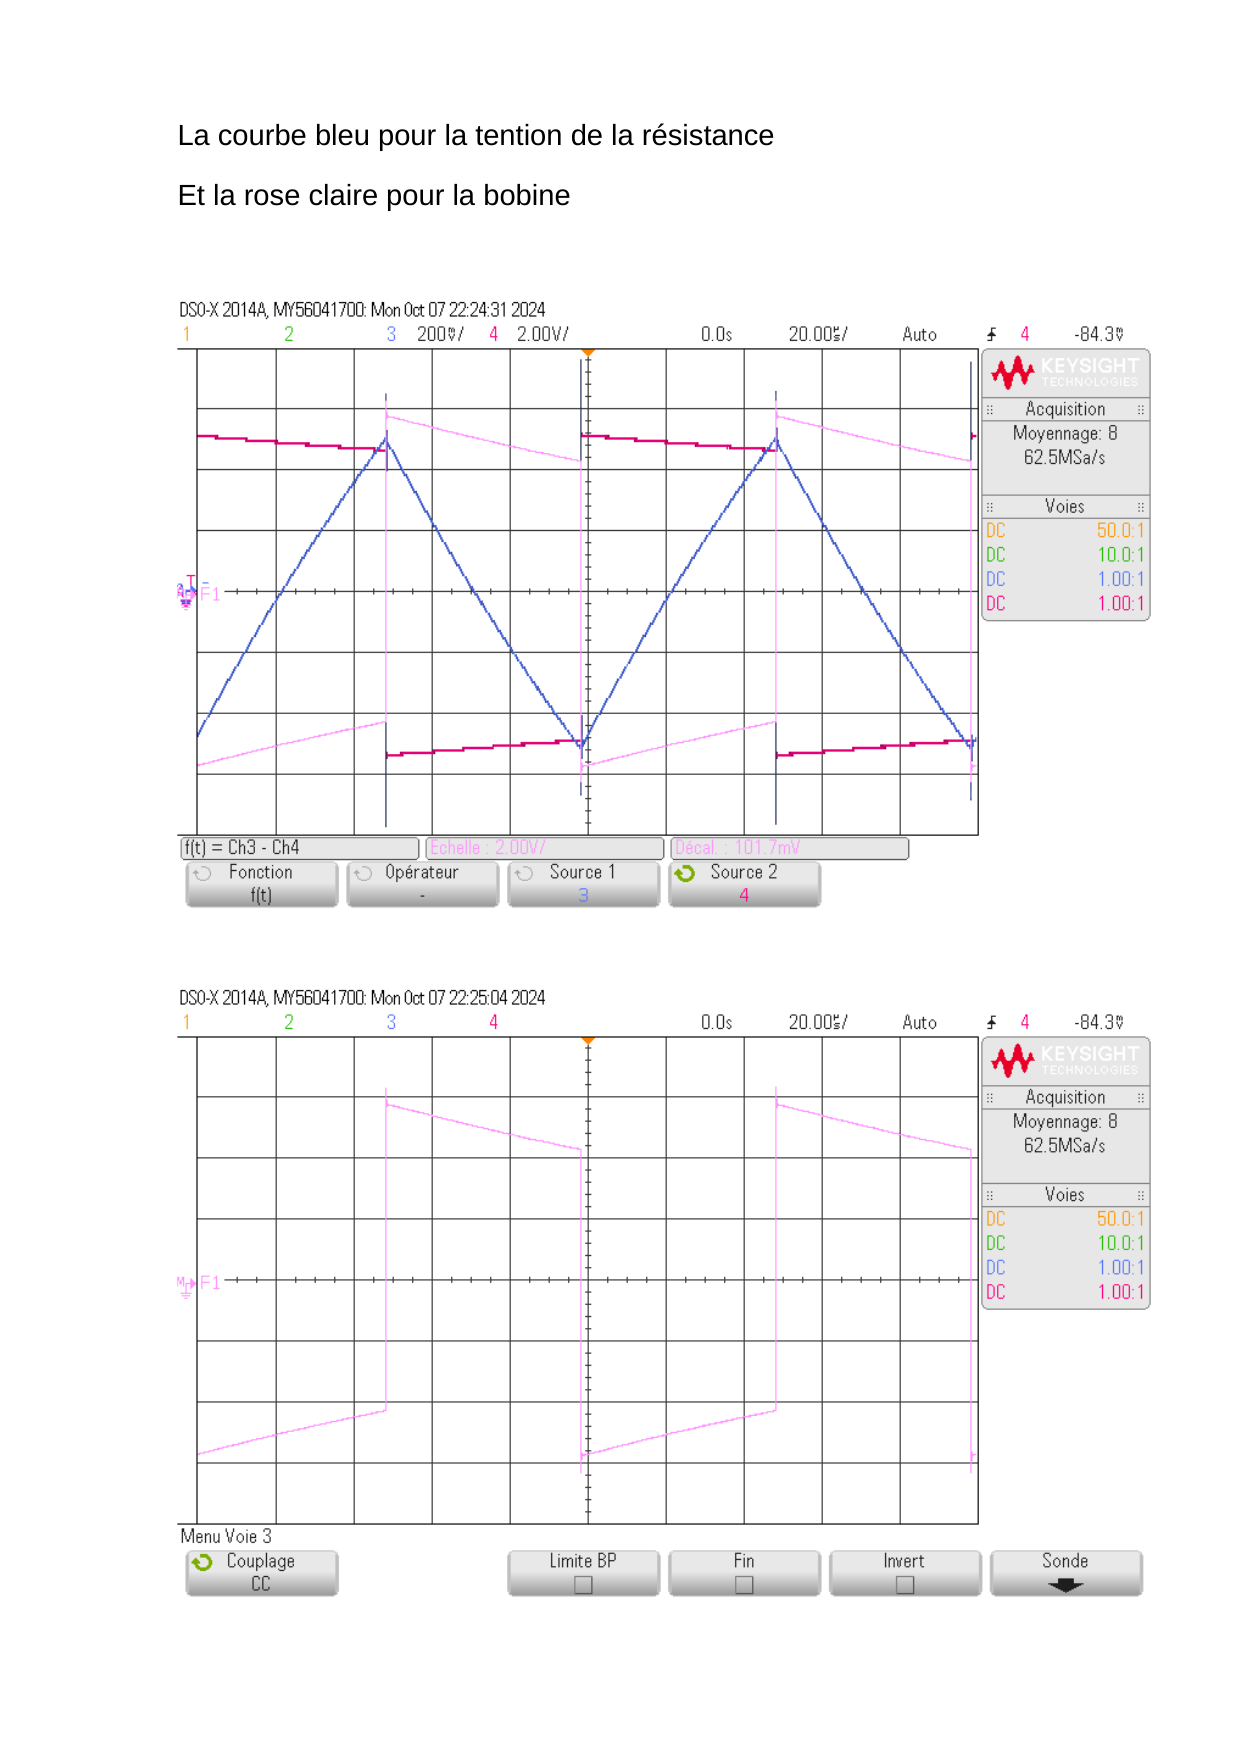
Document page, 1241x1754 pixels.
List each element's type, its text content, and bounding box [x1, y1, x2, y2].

text Et la rose claire pour la bobine [177, 177, 1152, 211]
text La courbe bleu pour la tention de la résistance [177, 118, 1152, 152]
picture [177, 296, 1152, 909]
picture [177, 984, 1152, 1598]
